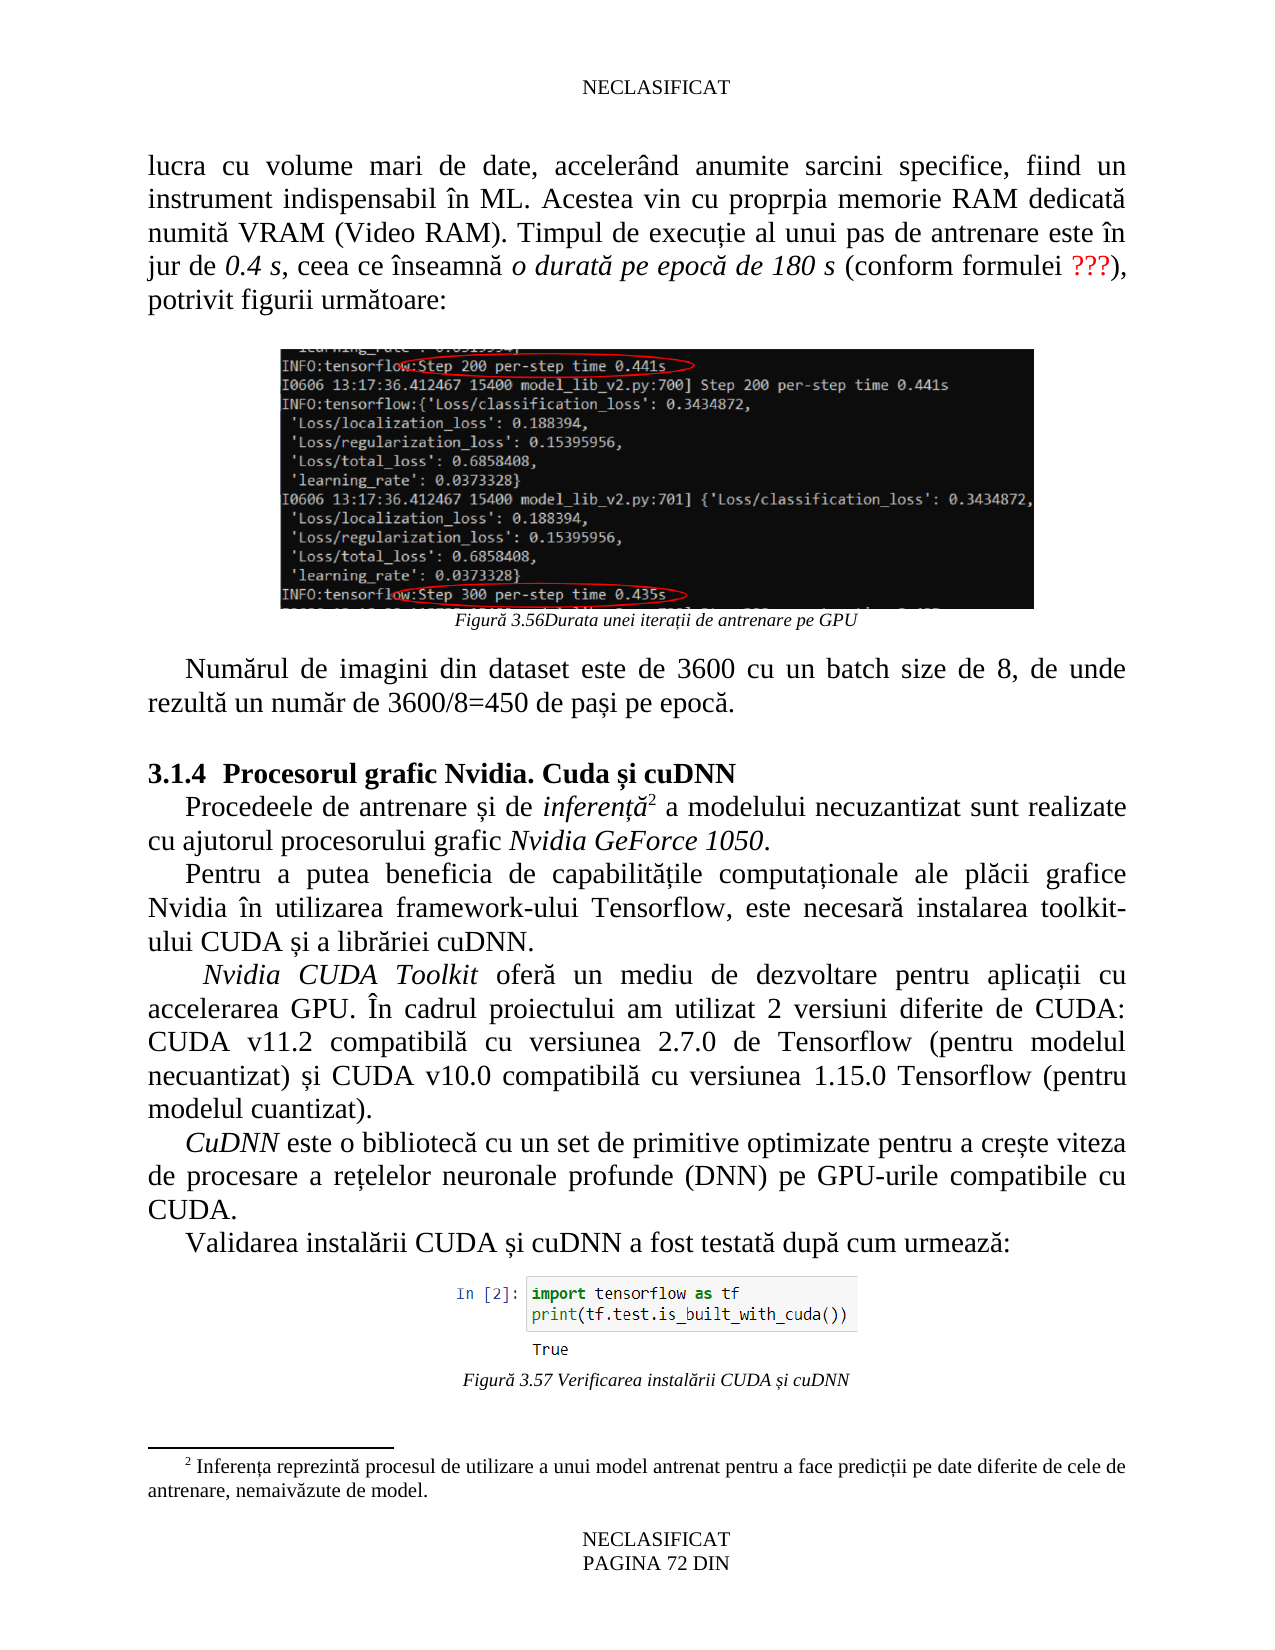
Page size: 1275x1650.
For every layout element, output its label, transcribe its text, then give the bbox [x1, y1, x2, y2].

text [148, 148, 1127, 315]
text CuDNN este o bibliotecă cu un set de primitive optimizate pentru a crește viteza de procesare a rețelelor neuronale profunde (DNN) pe GPU-urile compatibile cu CUDA. [148, 1125, 1127, 1226]
text Validarea instalării CUDA și cuDNN a fost testată după cum urmează: [148, 1226, 1127, 1259]
text Pentru a putea beneficia de capabilitățile computaționale ale plăcii grafice Nvidia în utilizarea framework-ului Tensorflow, este necesară instalarea toolkit-ului CUDA și a librăriei cuDNN. [148, 857, 1127, 957]
text Nvidia CUDA Toolkit oferă un mediu de dezvoltare pentru aplicații cu accelerarea GPU. În cadrul proiectului am utilizat 2 versiuni diferite de CUDA: CUDA v11.2 compatibilă cu versiunea 2.7.0 de Tensorflow (pentru modelul necuantizat) și CUDA v10.0 compatibilă cu versiunea 1.15.0 Tensorflow (pentru modelul cuantizat). [148, 957, 1127, 1125]
subtitle Procesorul grafic Nvidia. Cuda și cuDNN [148, 756, 1127, 789]
text Procedeele de antrenare și de inferență a modelului necuzantizat sunt realizate cu ajutorul procesorului grafic Nvidia GeForce 1050. [148, 789, 1127, 857]
picture [455, 1271, 858, 1361]
picture [278, 348, 1034, 609]
text Numărul de imagini din dataset este de 3600 cu un batch size de 8, de unde rezultă un număr de 3600/8=450 de pași pe epocă. [148, 651, 1127, 718]
